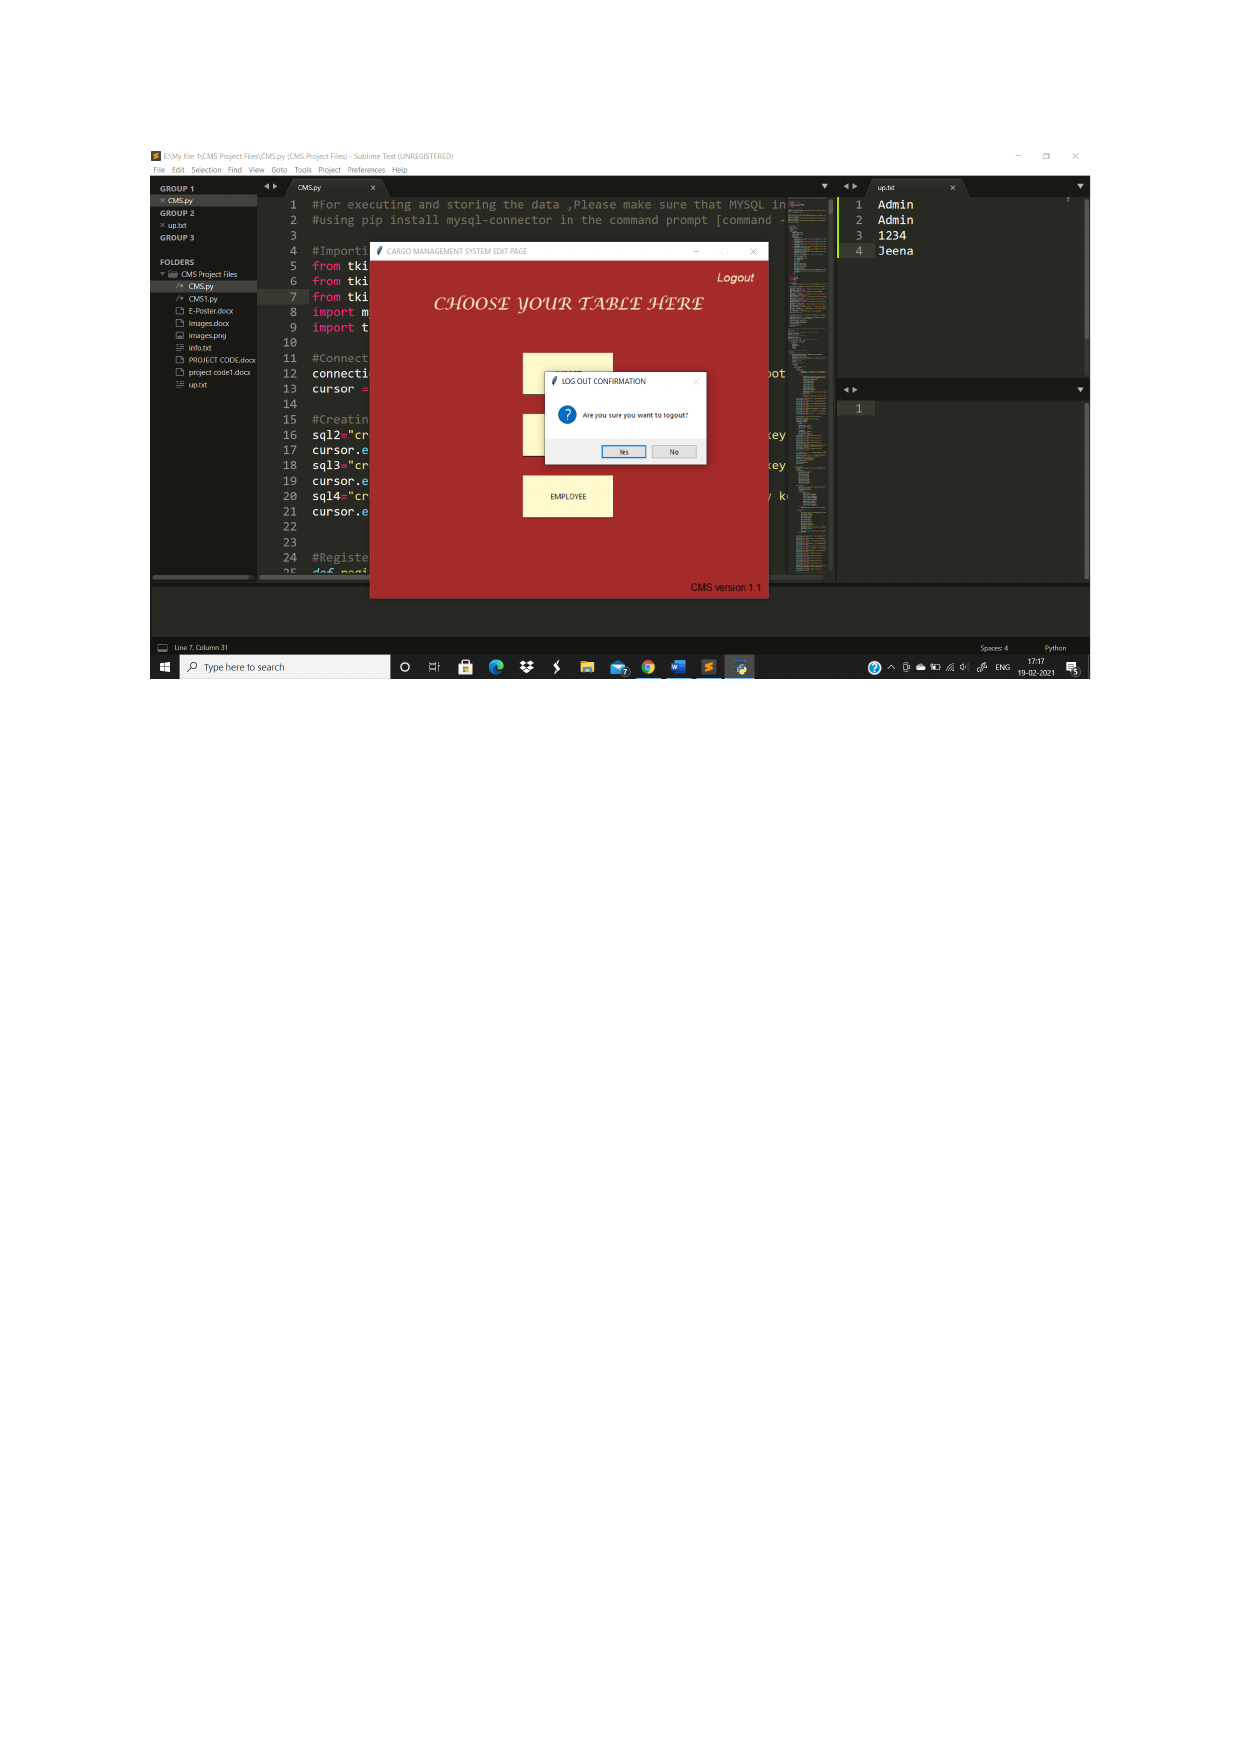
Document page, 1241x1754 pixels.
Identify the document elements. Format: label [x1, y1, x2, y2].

picture [150, 150, 1091, 679]
